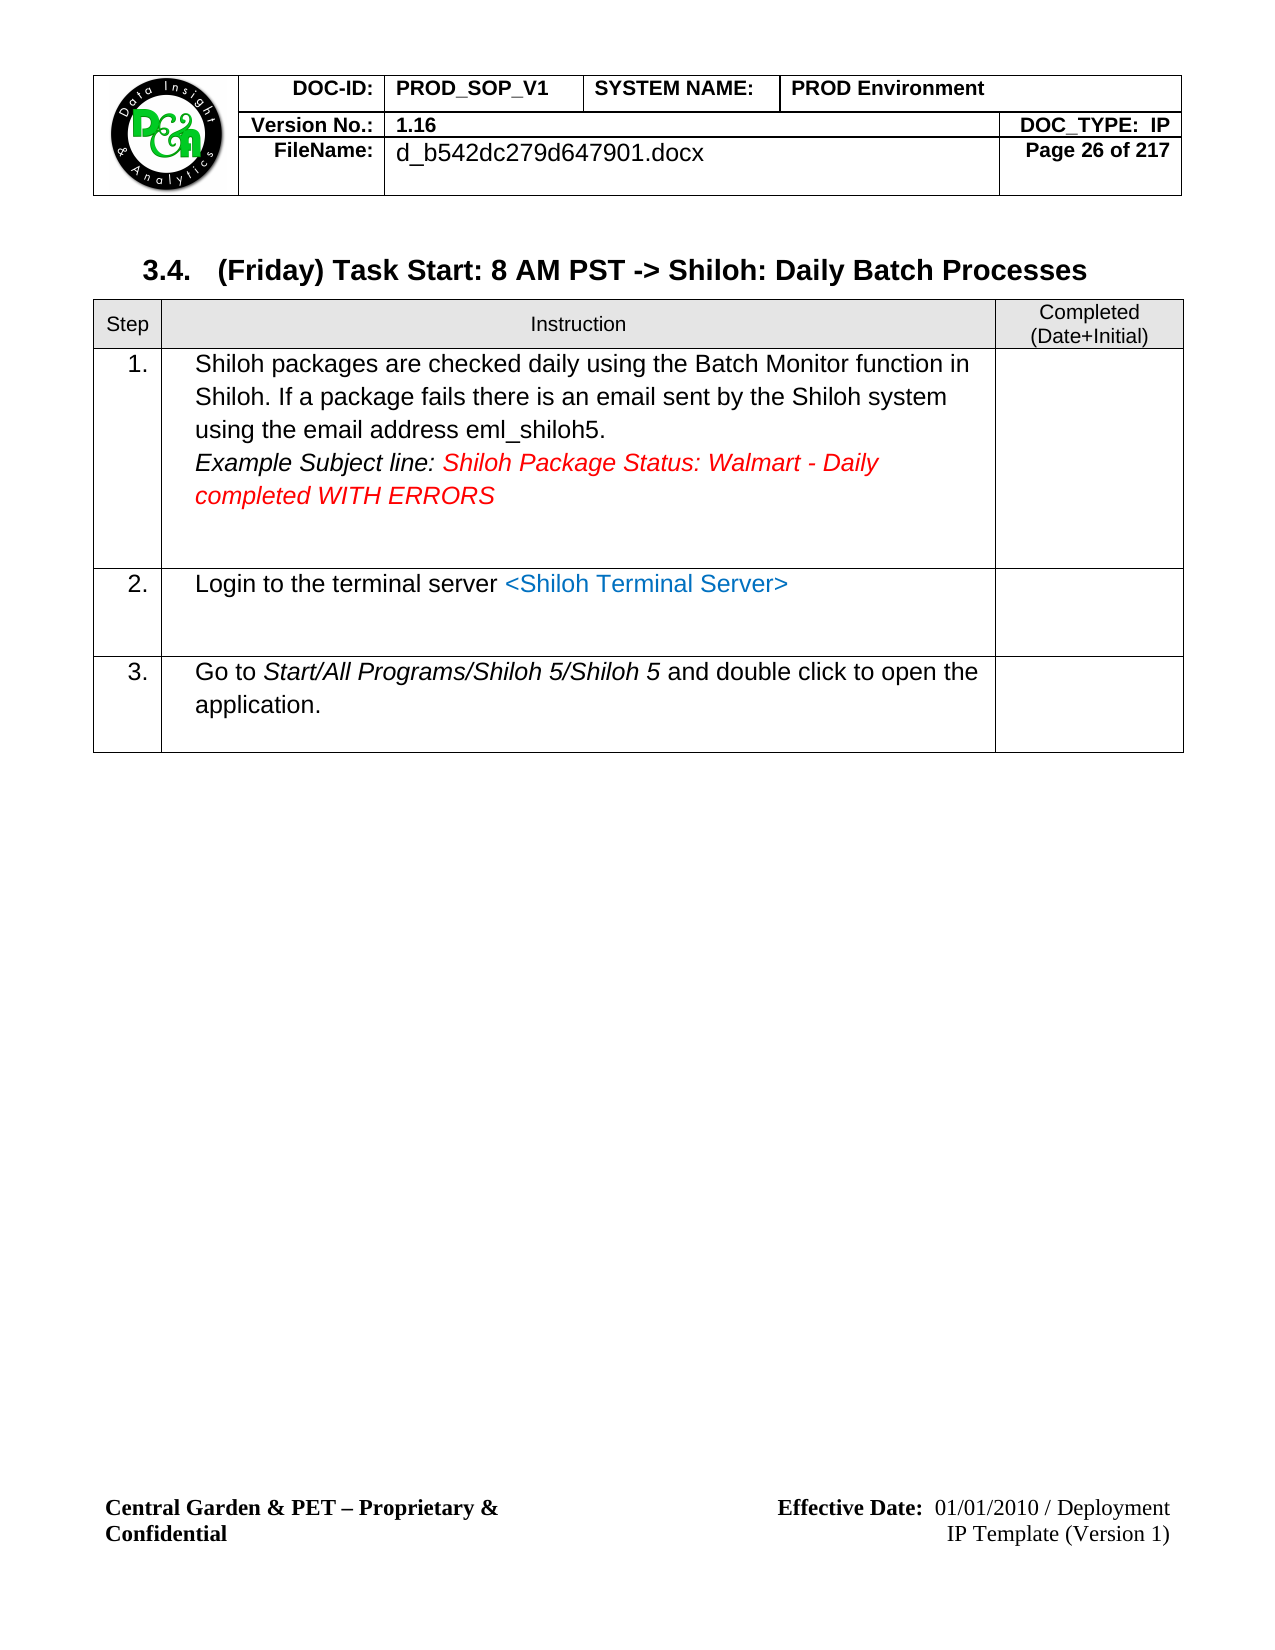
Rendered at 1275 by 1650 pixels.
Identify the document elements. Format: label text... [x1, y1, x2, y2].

table_cell [94, 349, 161, 568]
table_cell Shiloh packages are checked daily using the Batch Monitor function in Shiloh. If a package fails there is an email sent by the Shiloh system using the email address eml_shiloh5. Example Subject line: Shiloh Package Status: Walmart - Daily completed WITH ERRORS [162, 349, 995, 568]
table_header Step [94, 300, 161, 348]
table_header Instruction [162, 300, 995, 348]
table_cell [996, 569, 1183, 656]
table_cell [94, 569, 161, 656]
table_cell Go to Start/All Programs/Shiloh 5/Shiloh 5 and double click to open the application. [162, 657, 995, 752]
table_cell [996, 349, 1183, 568]
subtitle (Friday) Task Start: 8 AM PST -> Shiloh: Daily Batch Processes [142, 253, 1170, 287]
table_cell Login to the terminal server <Shiloh Terminal Server> [162, 569, 995, 656]
picture [108, 76, 227, 195]
table_cell [996, 657, 1183, 752]
table_header Completed (Date+Initial) [996, 300, 1183, 348]
table_cell [94, 657, 161, 752]
